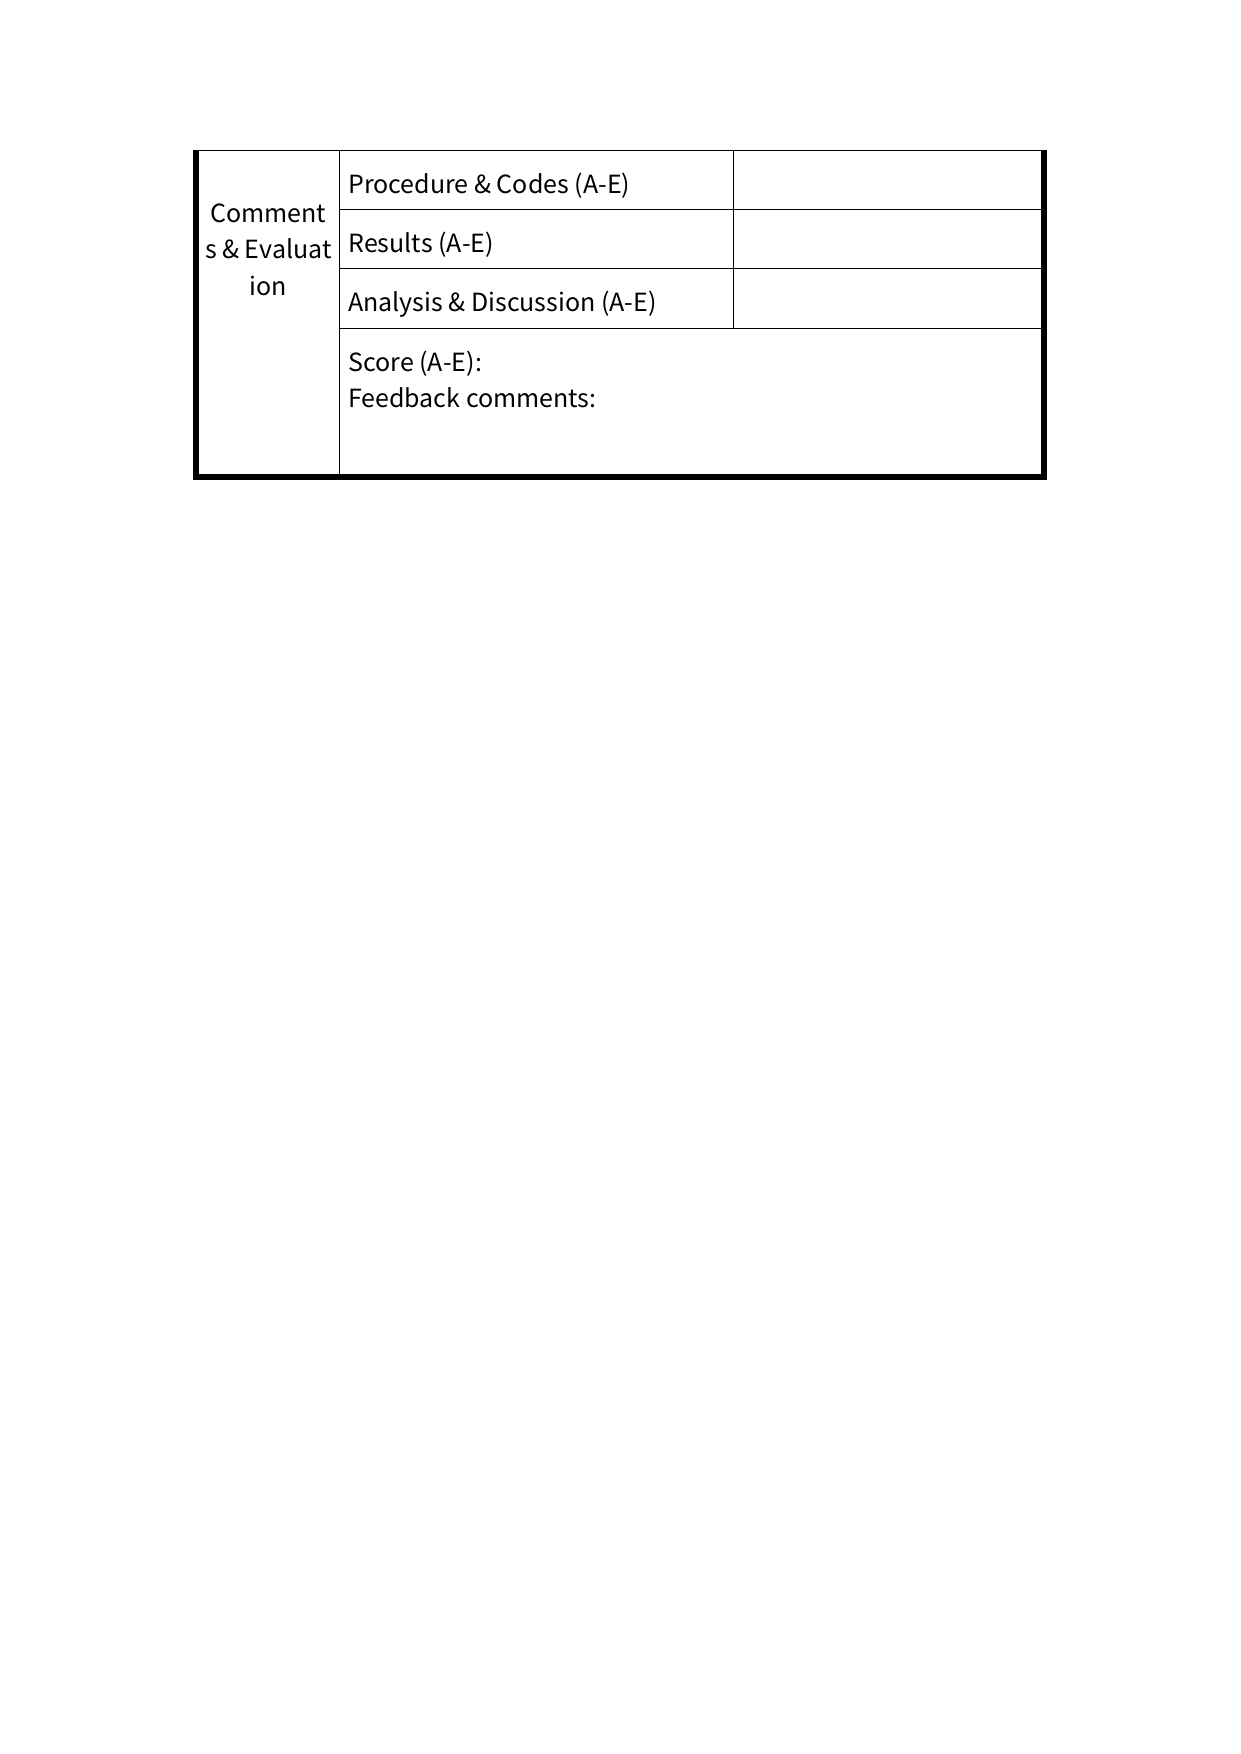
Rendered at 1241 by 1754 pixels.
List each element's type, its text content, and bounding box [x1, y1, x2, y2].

table_cell Results (A-E) [340, 210, 733, 268]
table_cell [734, 151, 1041, 209]
table_cell Analysis & Discussion (A-E) [340, 269, 733, 327]
table_cell Score (A-E): Feedback comments: [340, 329, 1041, 473]
table_cell [734, 269, 1041, 327]
table_cell [734, 210, 1041, 268]
table_cell Procedure & Codes (A-E) [340, 151, 733, 209]
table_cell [199, 151, 339, 473]
